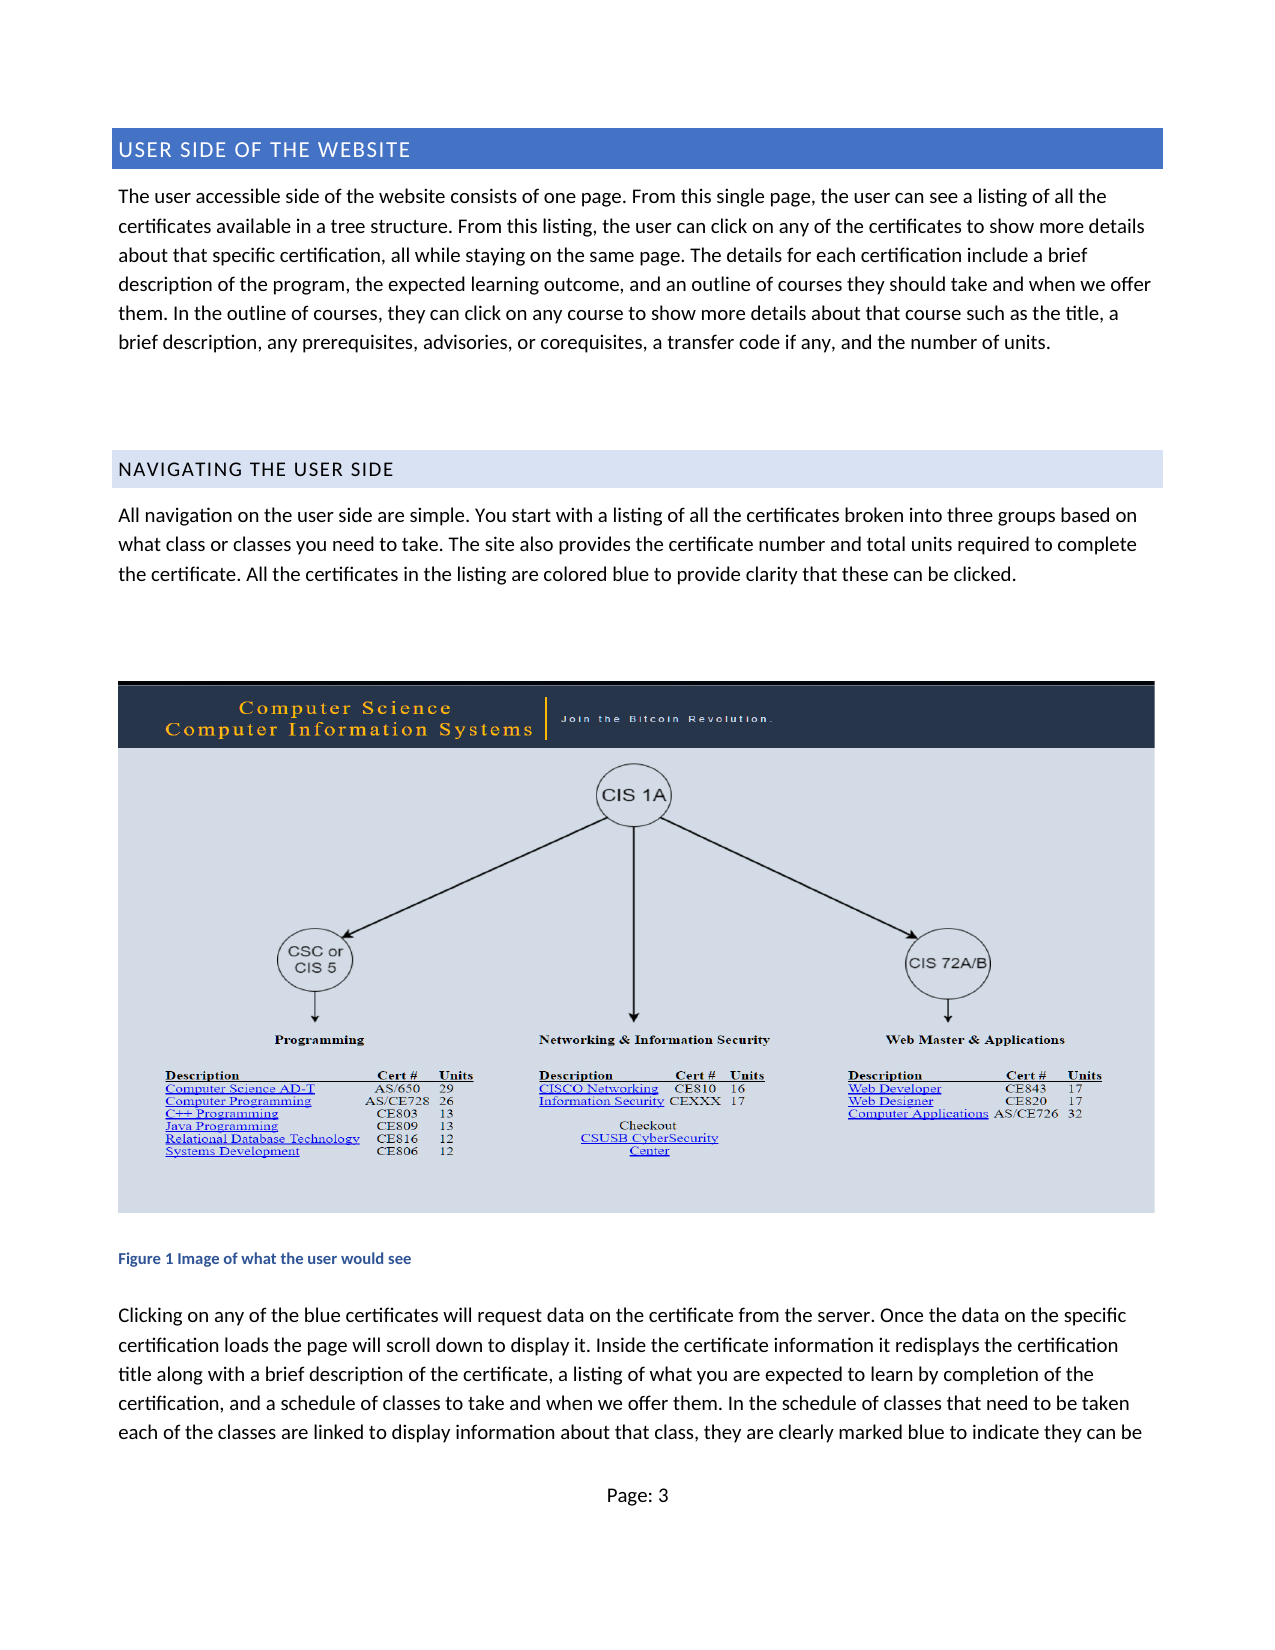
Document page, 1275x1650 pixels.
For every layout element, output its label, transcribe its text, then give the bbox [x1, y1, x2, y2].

text The user accessible side of the website consists of one page. From this single page, the user can see a listing of all the certificates available in a tree structure. From this listing, the user can click on any of the certificates to show more details about that specific certification, all while staying on the same page. The details for each certification include a brief description of the program, the expected learning outcome, and an outline of courses they should take and when we offer them. In the outline of courses, they can click on any course to show more details about that course such as the title, a brief description, any prerequisites, advisories, or corequisites, a transfer code if any, and the number of units. [118, 184, 1157, 355]
picture [118, 681, 1155, 1213]
text All navigation on the user side are simple. You start with a listing of all the certificates broken into three groups based on what class or classes you need to take. The site also provides the certificate number and total units required to complete the certificate. All the certificates in the listing are colored blue to provide clarity that these can be clicked. [118, 502, 1157, 586]
text Figure 1 Image of what the user would see [118, 1248, 1157, 1268]
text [118, 1303, 1157, 1445]
subtitle Navigating the user side [118, 457, 1157, 482]
subtitle User Side of the Website [118, 135, 1157, 163]
